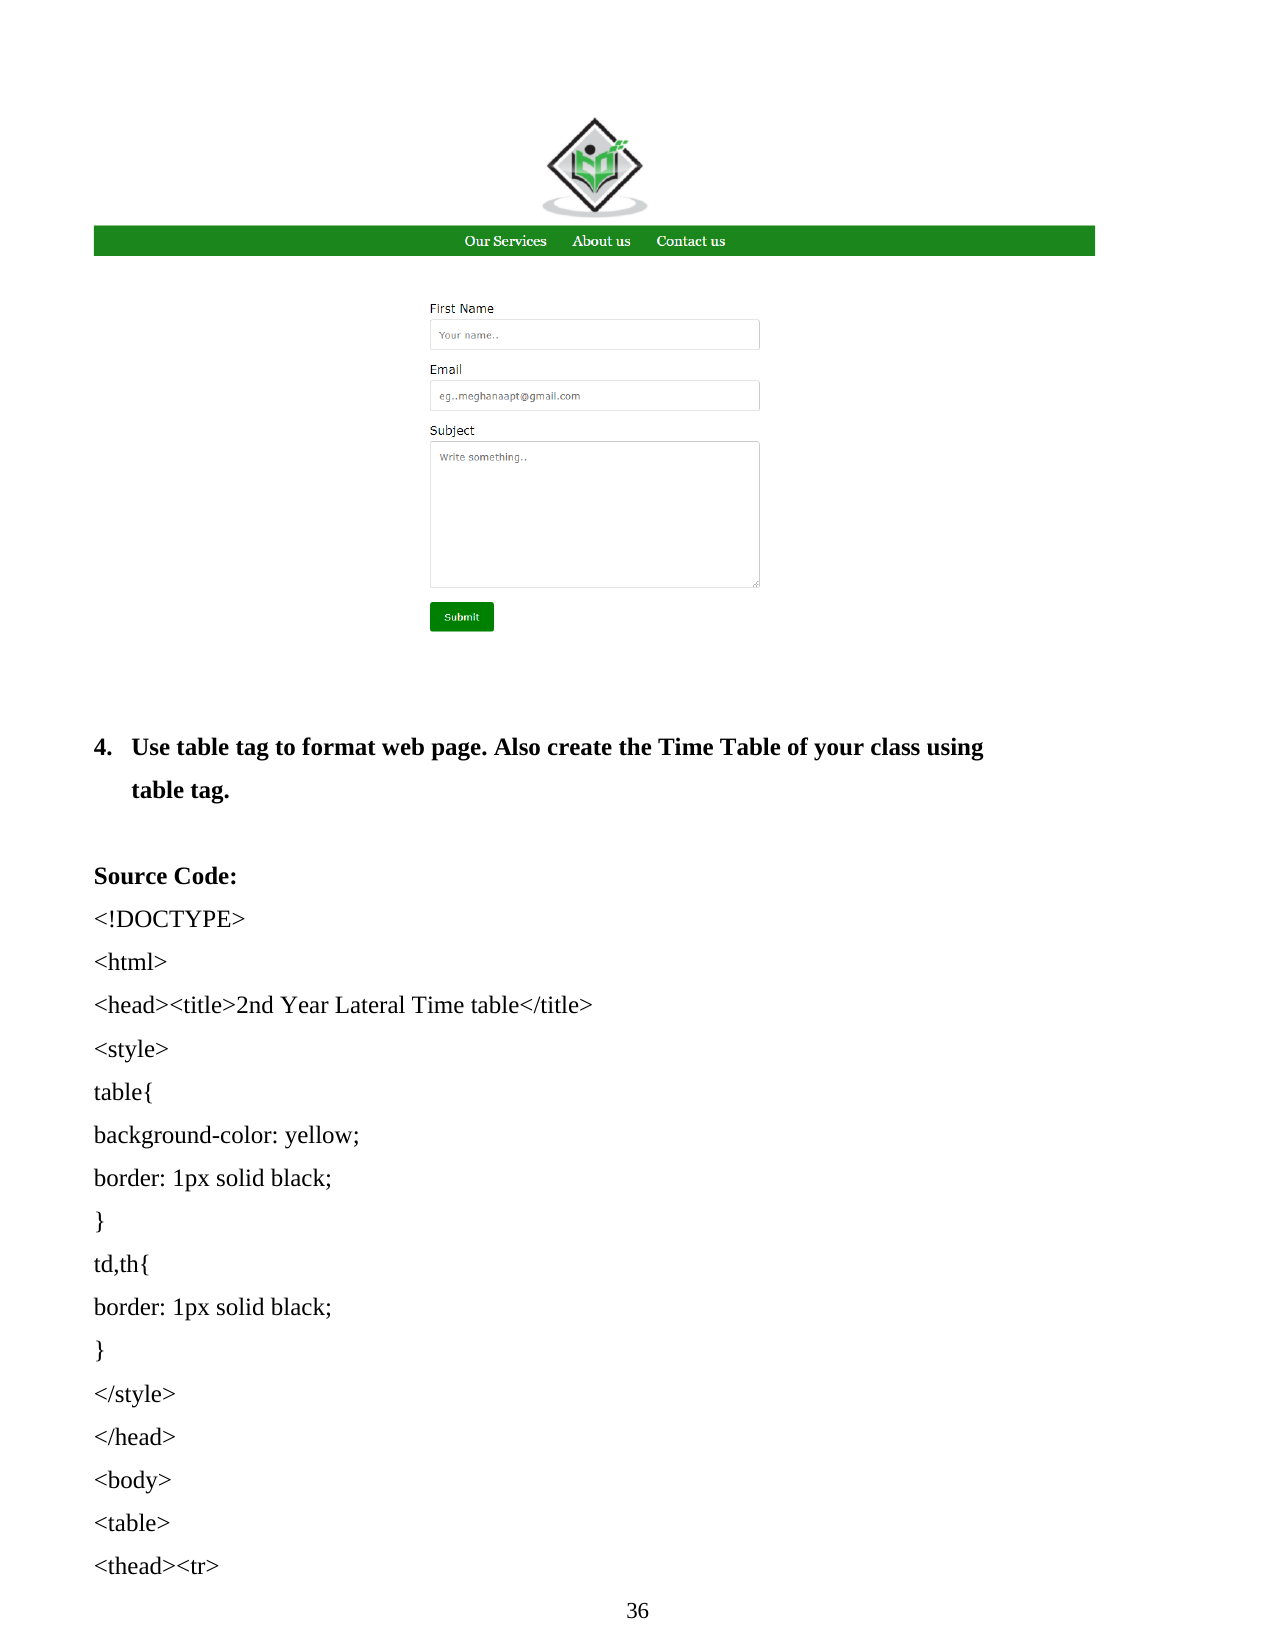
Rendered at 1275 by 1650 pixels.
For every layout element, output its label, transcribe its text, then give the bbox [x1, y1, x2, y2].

text Source Code: [94, 861, 1125, 890]
text } [94, 1206, 1125, 1235]
text <html> [94, 947, 1125, 976]
text <style> [94, 1034, 1125, 1062]
text </style> [94, 1379, 1125, 1407]
text border: 1px solid black; [94, 1292, 1125, 1321]
list Use table tag to format web page. Also create the Time Table of your class using [94, 732, 1125, 761]
text border: 1px solid black; [94, 1163, 1125, 1192]
text } [94, 1336, 1125, 1364]
picture [93, 112, 1096, 676]
text <!DOCTYPE> [94, 904, 1125, 933]
text <thead><tr> [94, 1551, 1125, 1580]
text <head><title>2nd Year Lateral Time table</title> [94, 991, 1125, 1019]
text background-color: yellow; [94, 1120, 1125, 1149]
text <table> [94, 1508, 1125, 1537]
text td,th{ [94, 1249, 1125, 1278]
text <body> [94, 1465, 1125, 1494]
text table{ [94, 1077, 1125, 1106]
text table tag. [131, 775, 1125, 804]
text </head> [94, 1422, 1125, 1451]
